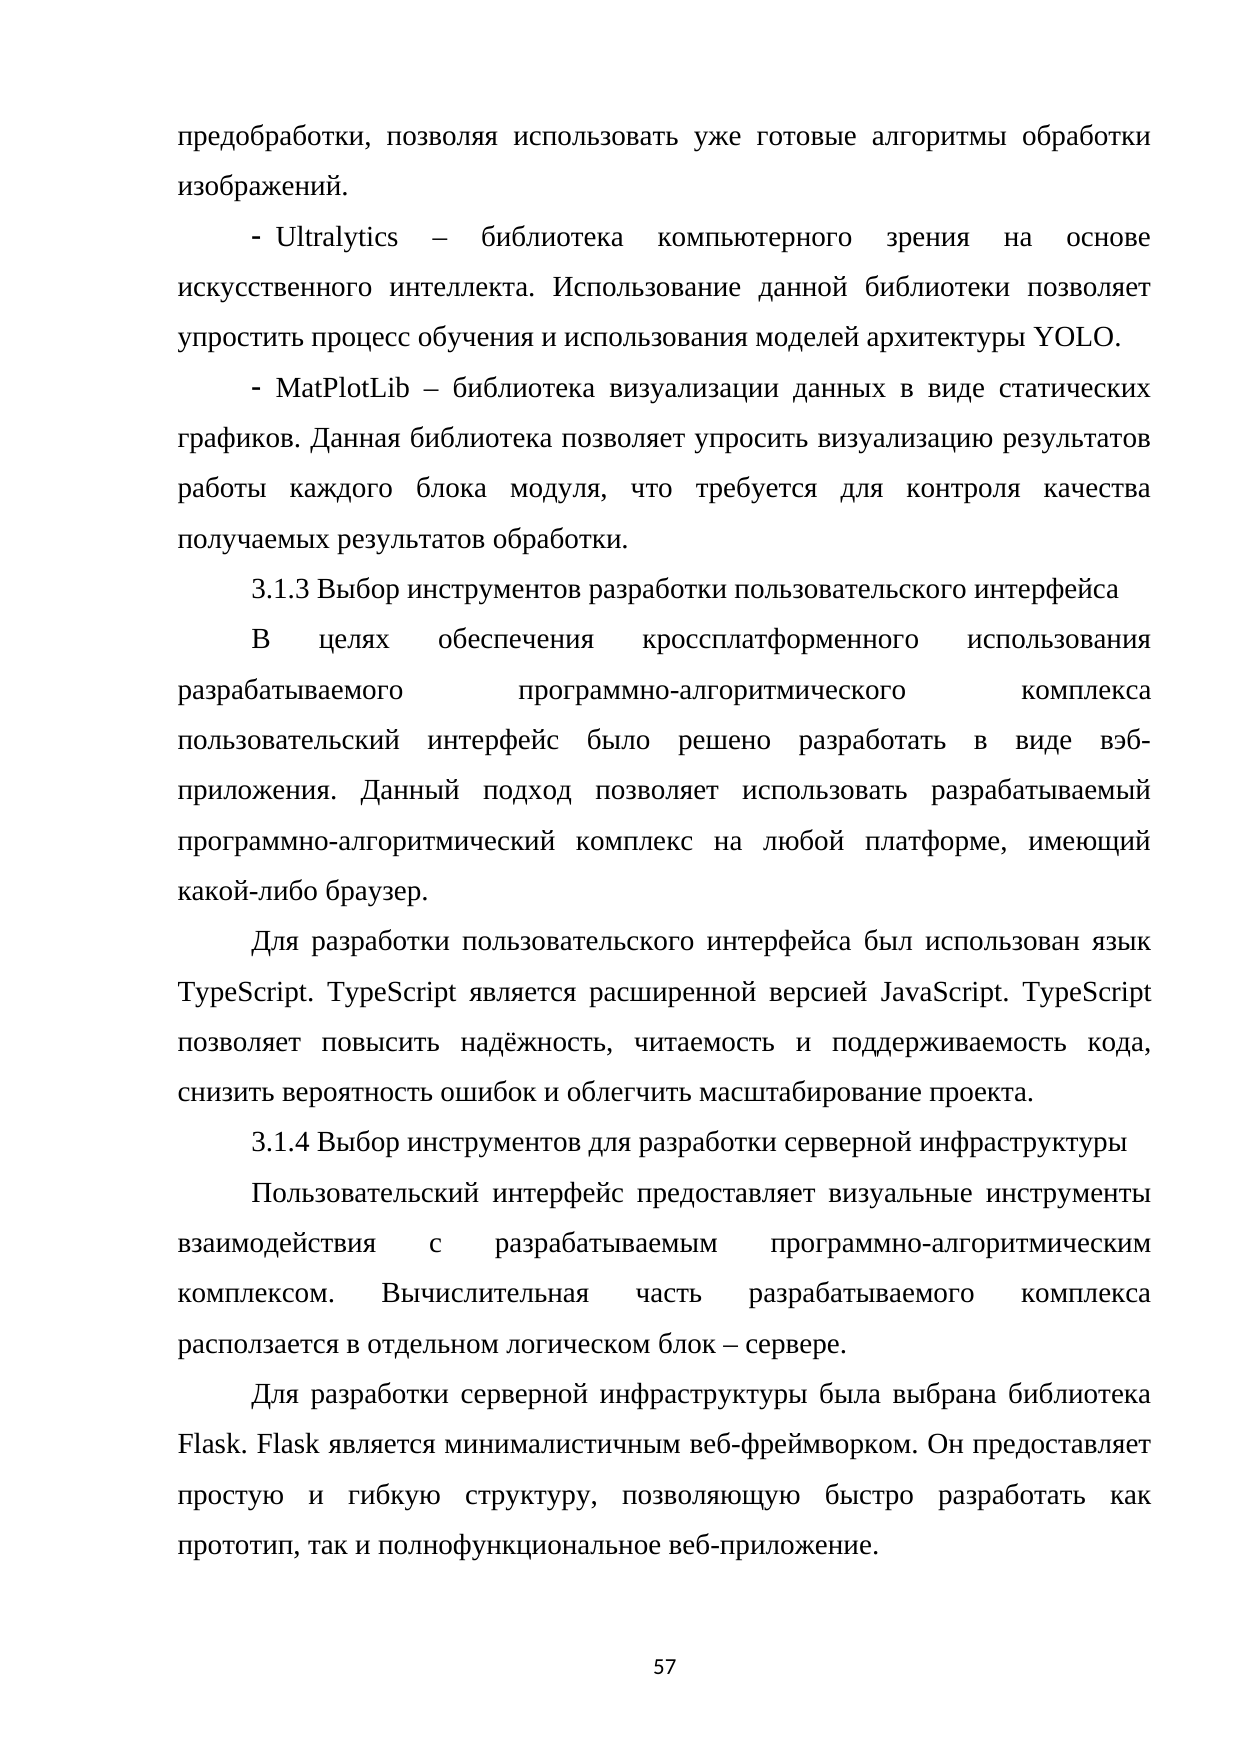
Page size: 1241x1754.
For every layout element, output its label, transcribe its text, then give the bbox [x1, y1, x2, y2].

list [177, 118, 1152, 202]
text Для разработки серверной инфраструктуры была выбрана библиотека Flask. Flask является минималистичным веб-фреймворком. Он предоставляет простую и гибкую структуру, позволяющую быстро разработать как прототип, так и полнофункциональное веб-приложение. [177, 1376, 1152, 1561]
subtitle Выбор инструментов разработки пользовательского интерфейса [177, 571, 1152, 605]
list Ultralytics – библиотека компьютерного зрения на основе искусственного интеллекта. Использование данной библиотеки позволяет упростить процесс обучения и использования моделей архитектуры YOLO. [177, 219, 1152, 353]
text В целях обеспечения кроссплатформенного использования разрабатываемого программно-алгоритмического комплекса пользовательский интерфейс было решено разработать в виде вэб-приложения. Данный подход позволяет использовать разрабатываемый программно-алгоритмический комплекс на любой платформе, имеющий какой-либо браузер. [177, 621, 1152, 907]
text Для разработки пользовательского интерфейса был использован язык TypeScript. TypeScript является расширенной версией JavaScript. TypeScript позволяет повысить надёжность, читаемость и поддерживаемость кода, снизить вероятность ошибок и облегчить масштабирование проекта. [177, 923, 1152, 1108]
subtitle Выбор инструментов для разработки серверной инфраструктуры [177, 1124, 1152, 1158]
text Пользовательский интерфейс предоставляет визуальные инструменты взаимодействия с разрабатываемым программно-алгоритмическим комплексом. Вычислительная часть разрабатываемого комплекса расползается в отдельном логическом блок – сервере. [177, 1175, 1152, 1359]
list MatPlotLib – библиотека визуализации данных в виде статических графиков. Данная библиотека позволяет упросить визуализацию результатов работы каждого блока модуля, что требуется для контроля качества получаемых результатов обработки. [177, 370, 1152, 554]
